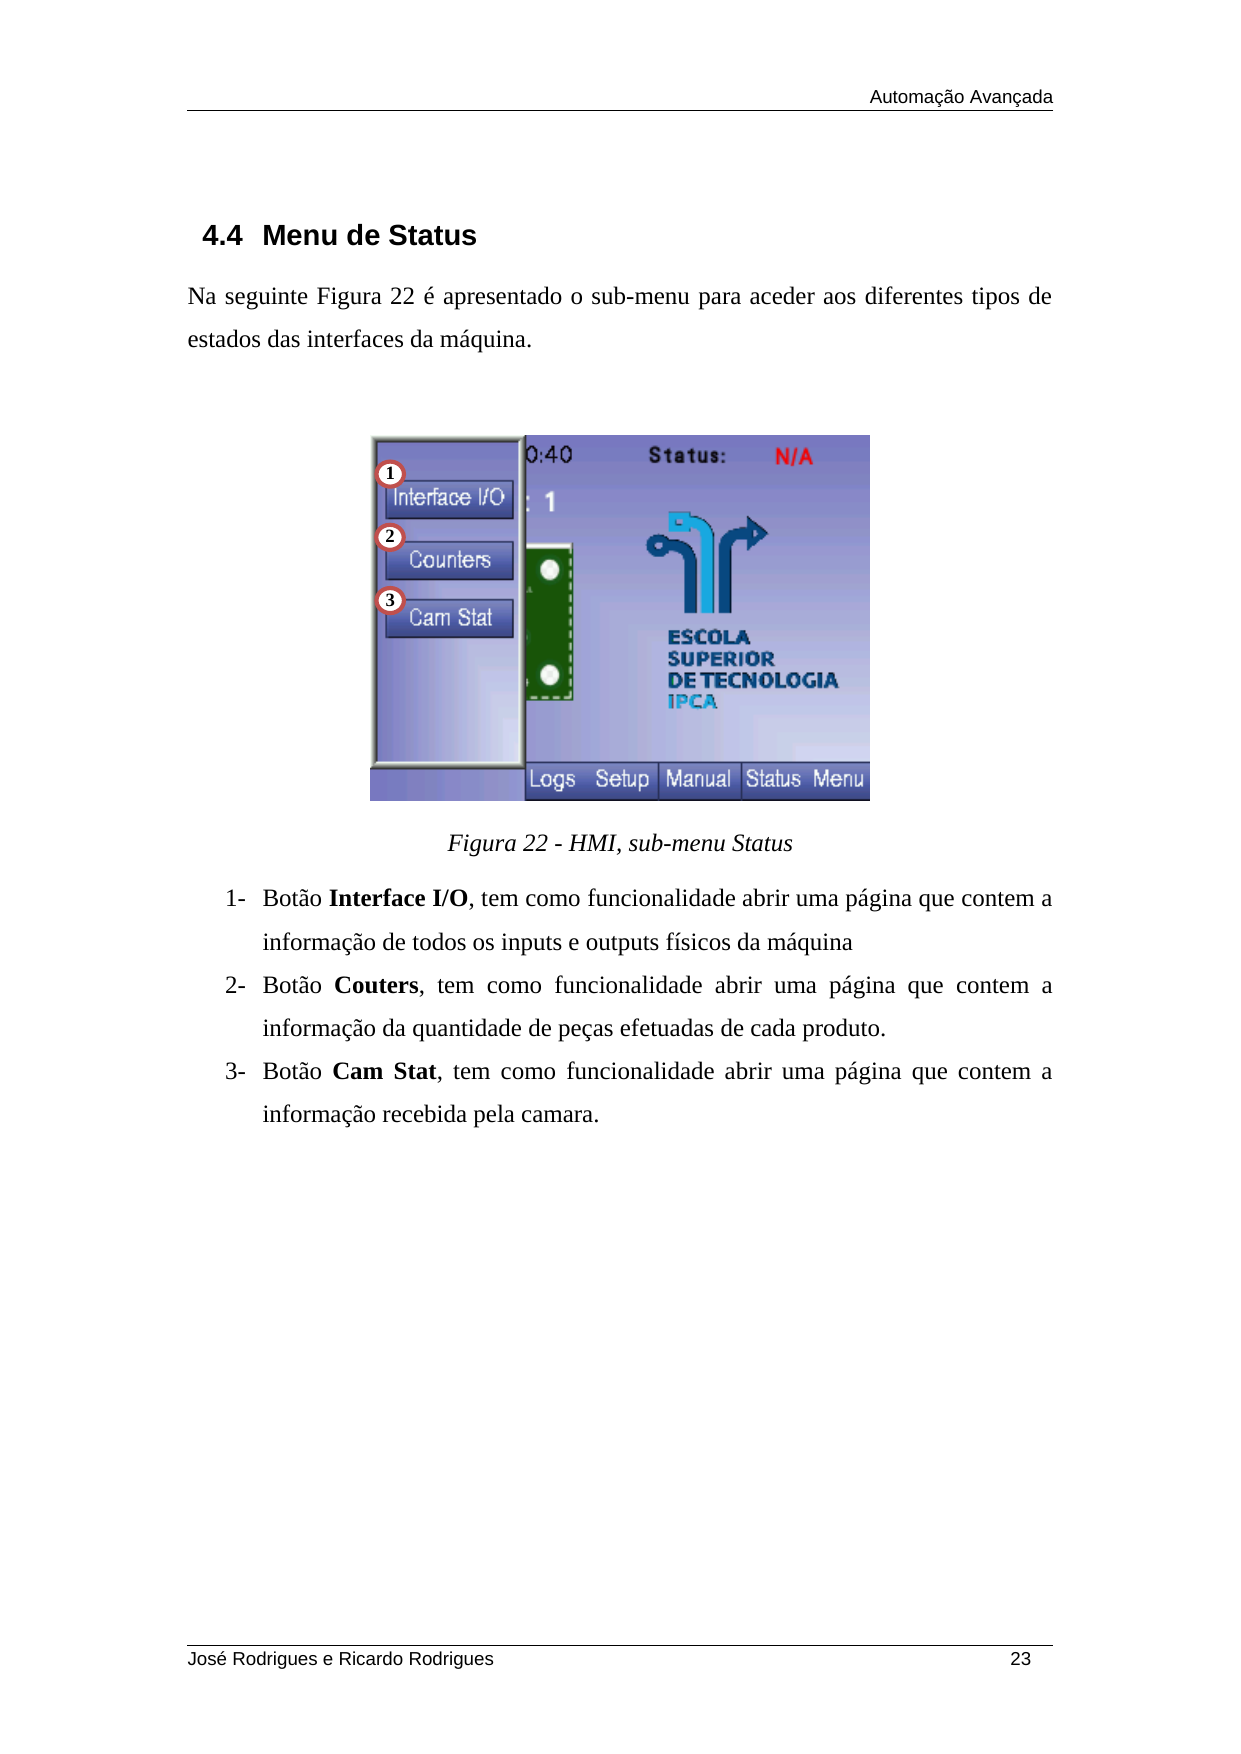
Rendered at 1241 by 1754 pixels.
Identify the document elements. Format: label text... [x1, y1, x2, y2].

list Botão Couters, tem como funcionalidade abrir uma página que contem a informação da quantidade de peças efetuadas de cada produto. [225, 970, 1053, 1042]
list Botão Cam Stat, tem como funcionalidade abrir uma página que contem a informação recebida pela camara. [225, 1056, 1053, 1128]
subtitle Menu de Status [202, 218, 1053, 252]
picture [370, 435, 870, 801]
text Na seguinte Figura 22 é apresentado o sub-menu para aceder aos diferentes tipos de estados das interfaces da máquina. [187, 281, 1053, 353]
list Botão Interface I/O, tem como funcionalidade abrir uma página que contem a informação de todos os inputs e outputs físicos da máquina [225, 883, 1053, 955]
